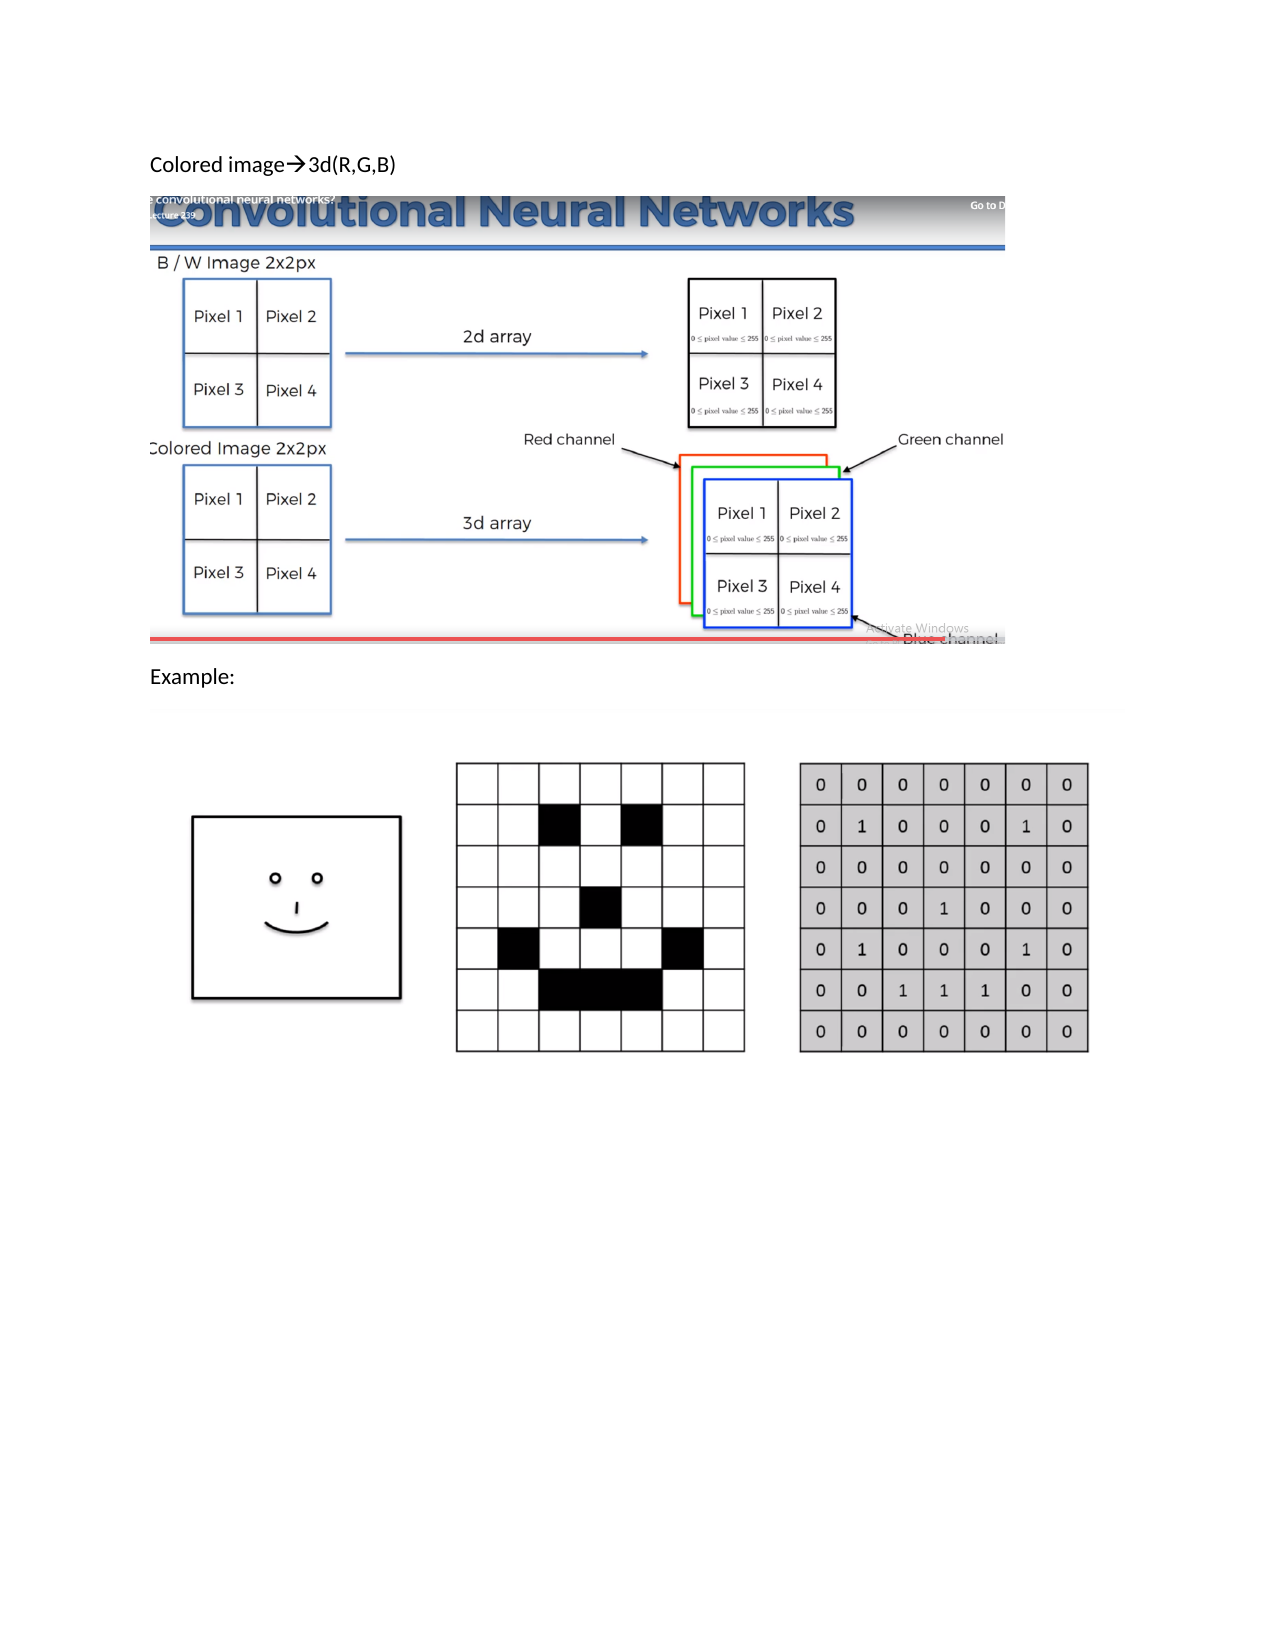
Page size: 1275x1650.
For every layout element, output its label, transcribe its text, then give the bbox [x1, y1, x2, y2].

picture [150, 196, 1005, 644]
picture [150, 709, 1125, 1120]
text Colored image3d(R,G,B) [150, 150, 1125, 178]
text Example: [150, 662, 1125, 690]
